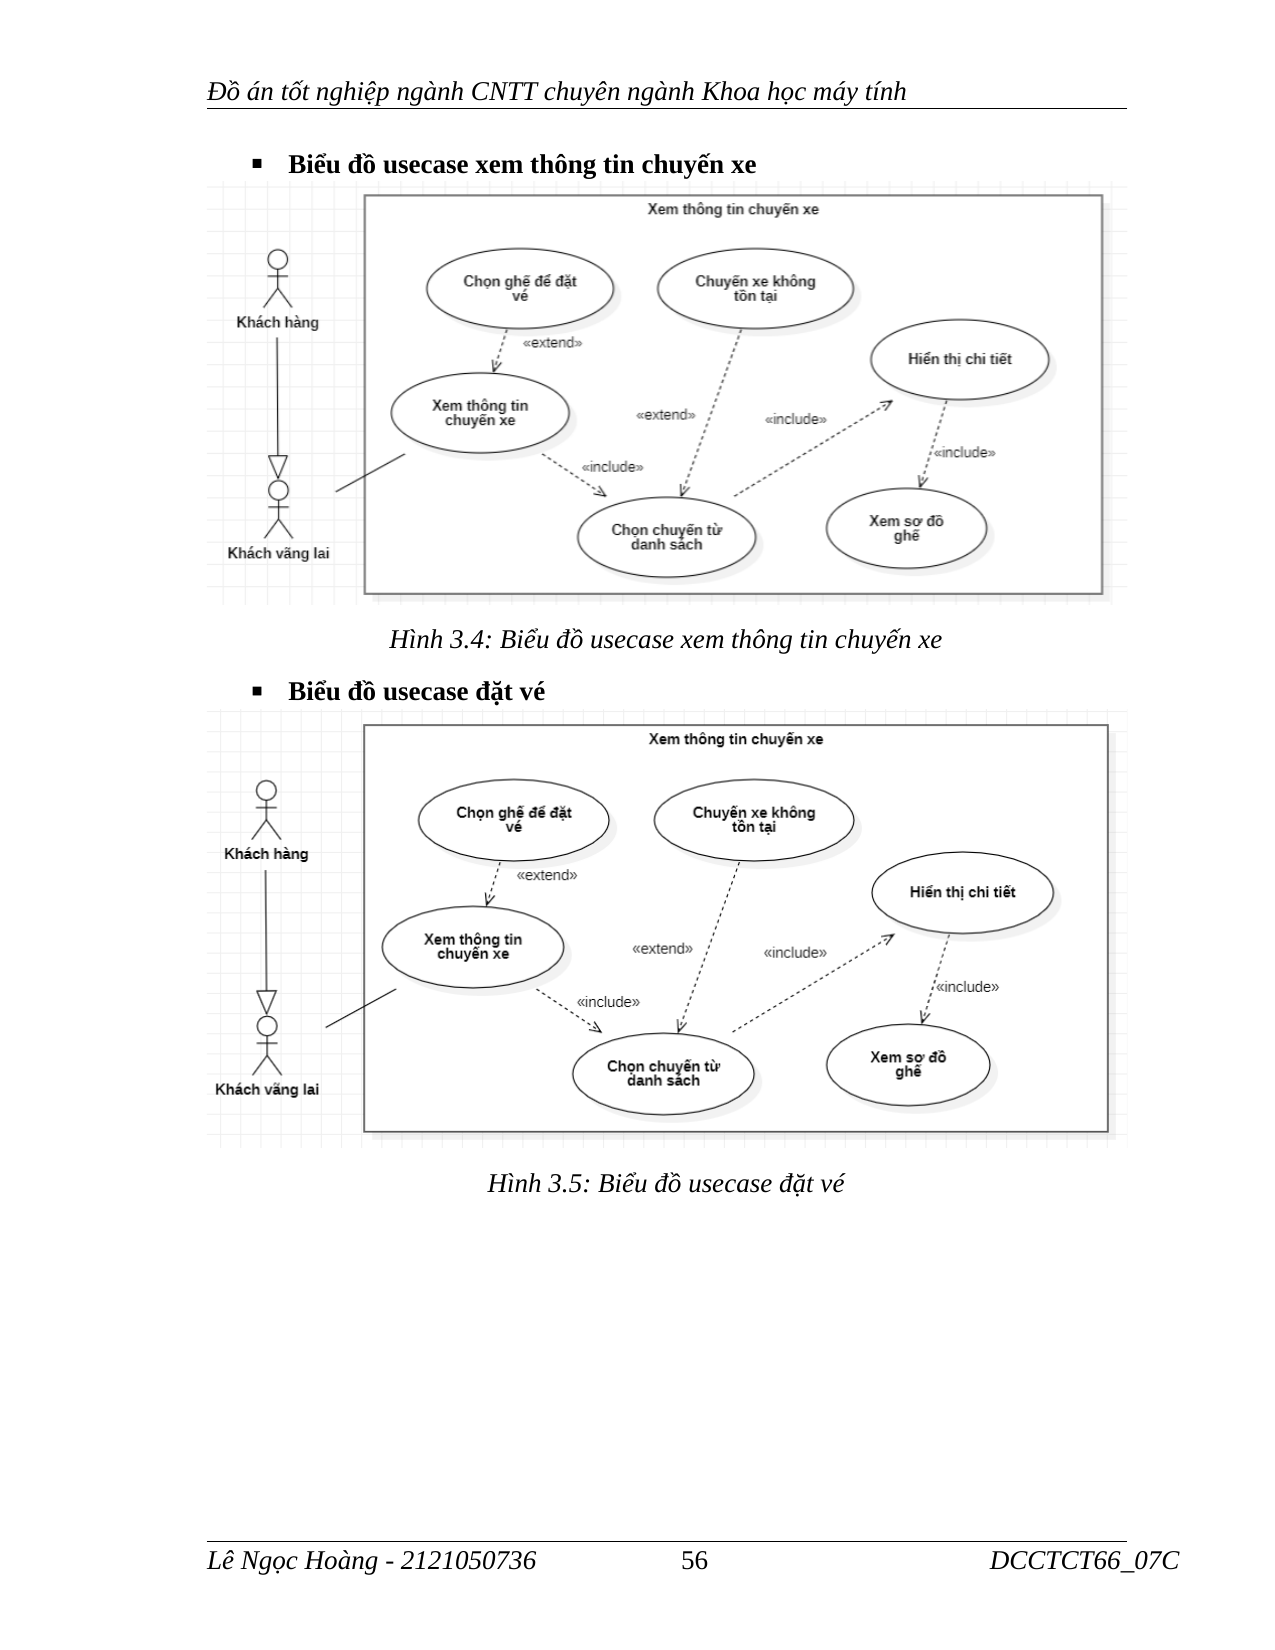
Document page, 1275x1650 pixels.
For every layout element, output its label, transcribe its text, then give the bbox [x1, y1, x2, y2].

picture [206, 709, 1128, 1148]
picture [206, 181, 1128, 605]
subtitle Biểu đồ usecase xem thông tin chuyến xe [251, 148, 1127, 179]
text Hình 3.5: Biểu đồ usecase đặt vé [207, 1167, 1127, 1198]
text Hình 3.4: Biểu đồ usecase xem thông tin chuyến xe [207, 623, 1127, 654]
subtitle Biểu đồ usecase đặt vé [251, 675, 1127, 707]
